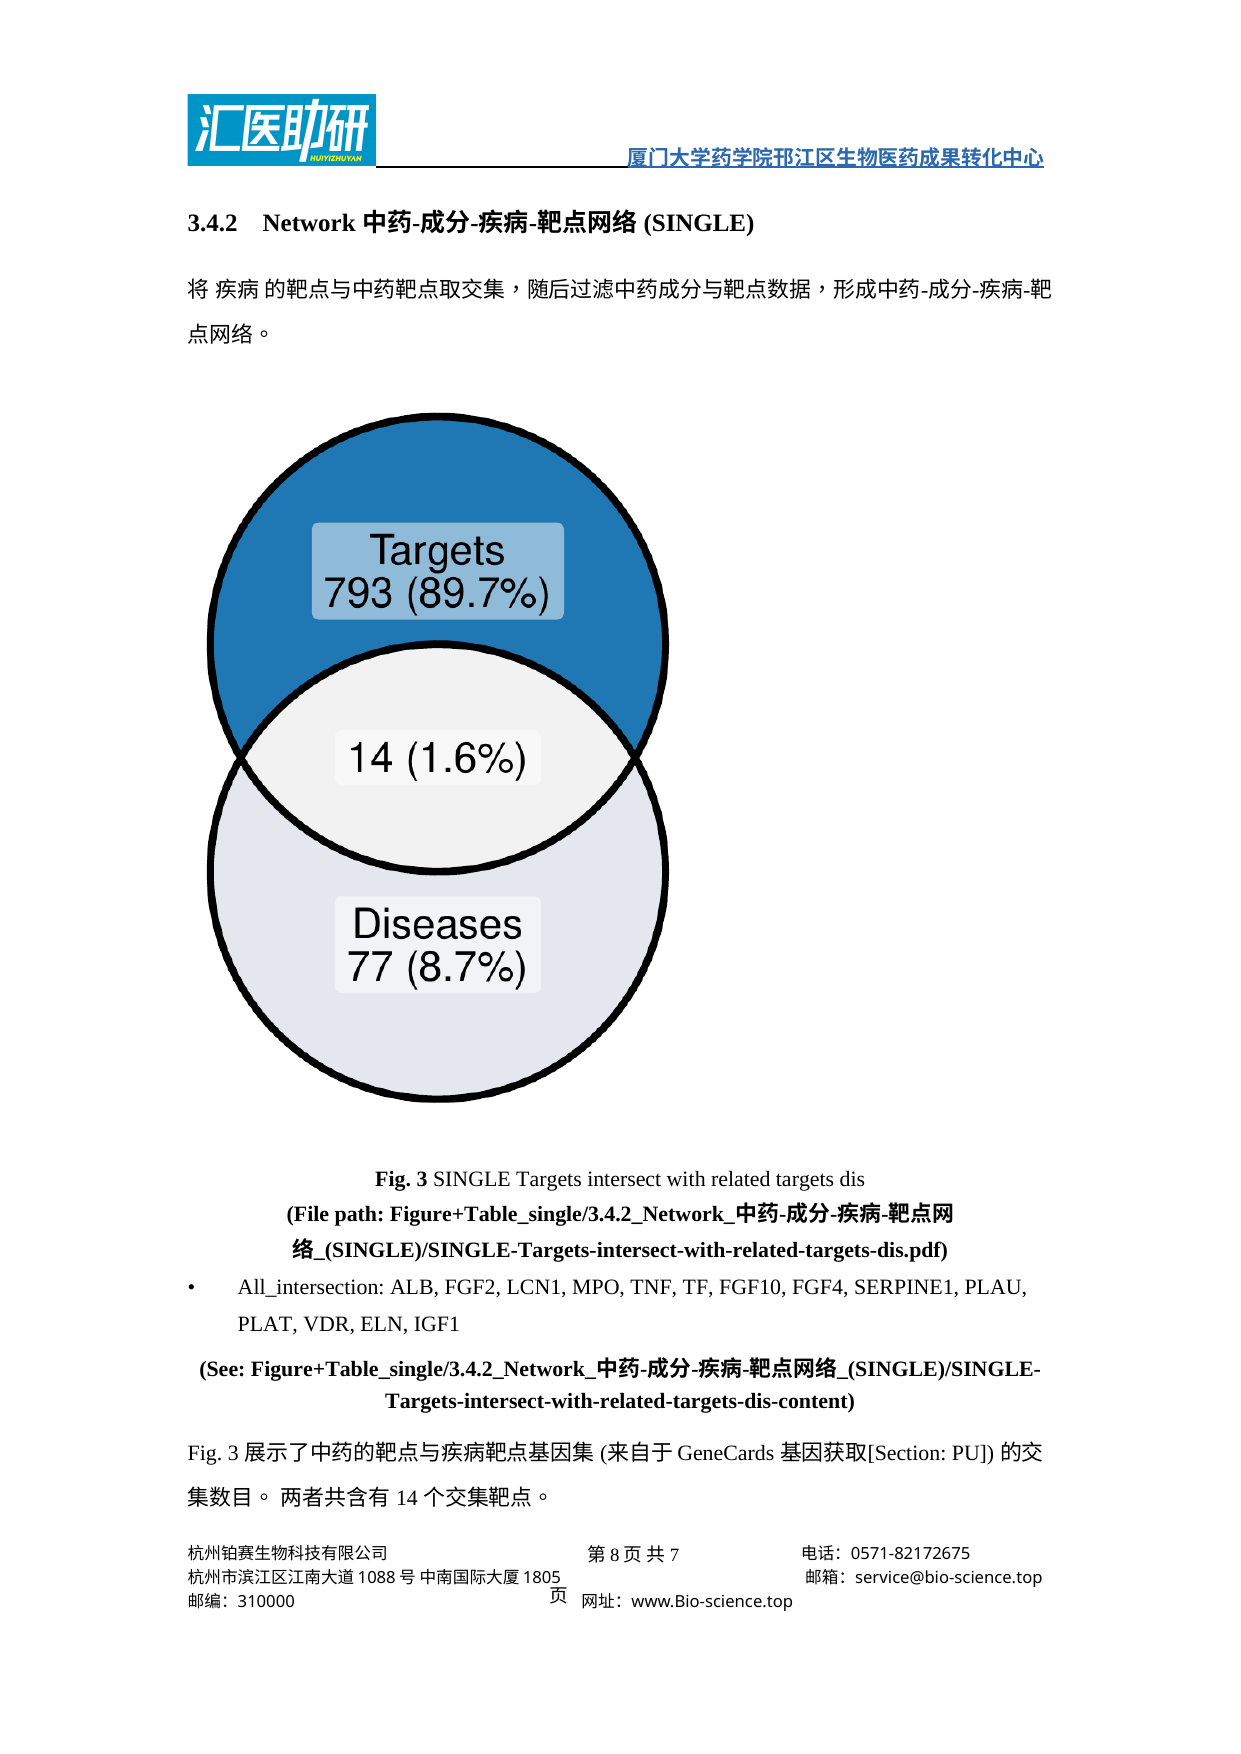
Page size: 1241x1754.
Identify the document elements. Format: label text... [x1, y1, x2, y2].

subtitle 3.4.2 Network 中药-成分-疾病-靶点网络 (SINGLE) [187, 205, 1053, 239]
picture [196, 131, 208, 150]
list All_intersection: ALB, FGF2, LCN1, MPO, TNF, TF, FGF10, FGF4, SERPINE1, PLAU, PLAT, VDR, ELN, IGF1 [187, 1274, 1053, 1337]
picture [204, 106, 210, 114]
picture [243, 106, 284, 150]
text (See: Figure+Table_single/3.4.2_Network_中药-成分-疾病-靶点网络_(SINGLE)/SINGLE-Targets-intersect-with-related-targets-dis-content) [187, 1353, 1053, 1413]
picture [210, 106, 243, 150]
text Fig. 3 SINGLE Targets intersect with related targets dis [187, 1166, 1053, 1191]
picture [201, 118, 208, 127]
picture [327, 106, 368, 150]
text Fig. 3 展示了中药的靶点与疾病靶点基因集 (来自于GeneCards 基因获取[Section: PU]) 的交集数目。 两者共含有 14 个交集靶点。 [187, 1437, 1053, 1511]
text (File path: Figure+Table_single/3.4.2_Network_中药-成分-疾病-靶点网络_(SINGLE)/SINGLE-Targets-intersect-with-related-targets-dis.pdf) [187, 1198, 1053, 1264]
picture [282, 99, 327, 161]
text 将 疾病 的靶点与中药靶点取交集，随后过滤中药成分与靶点数据，形成中药-成分-疾病-靶点网络。 [187, 274, 1053, 349]
picture [187, 382, 688, 1133]
